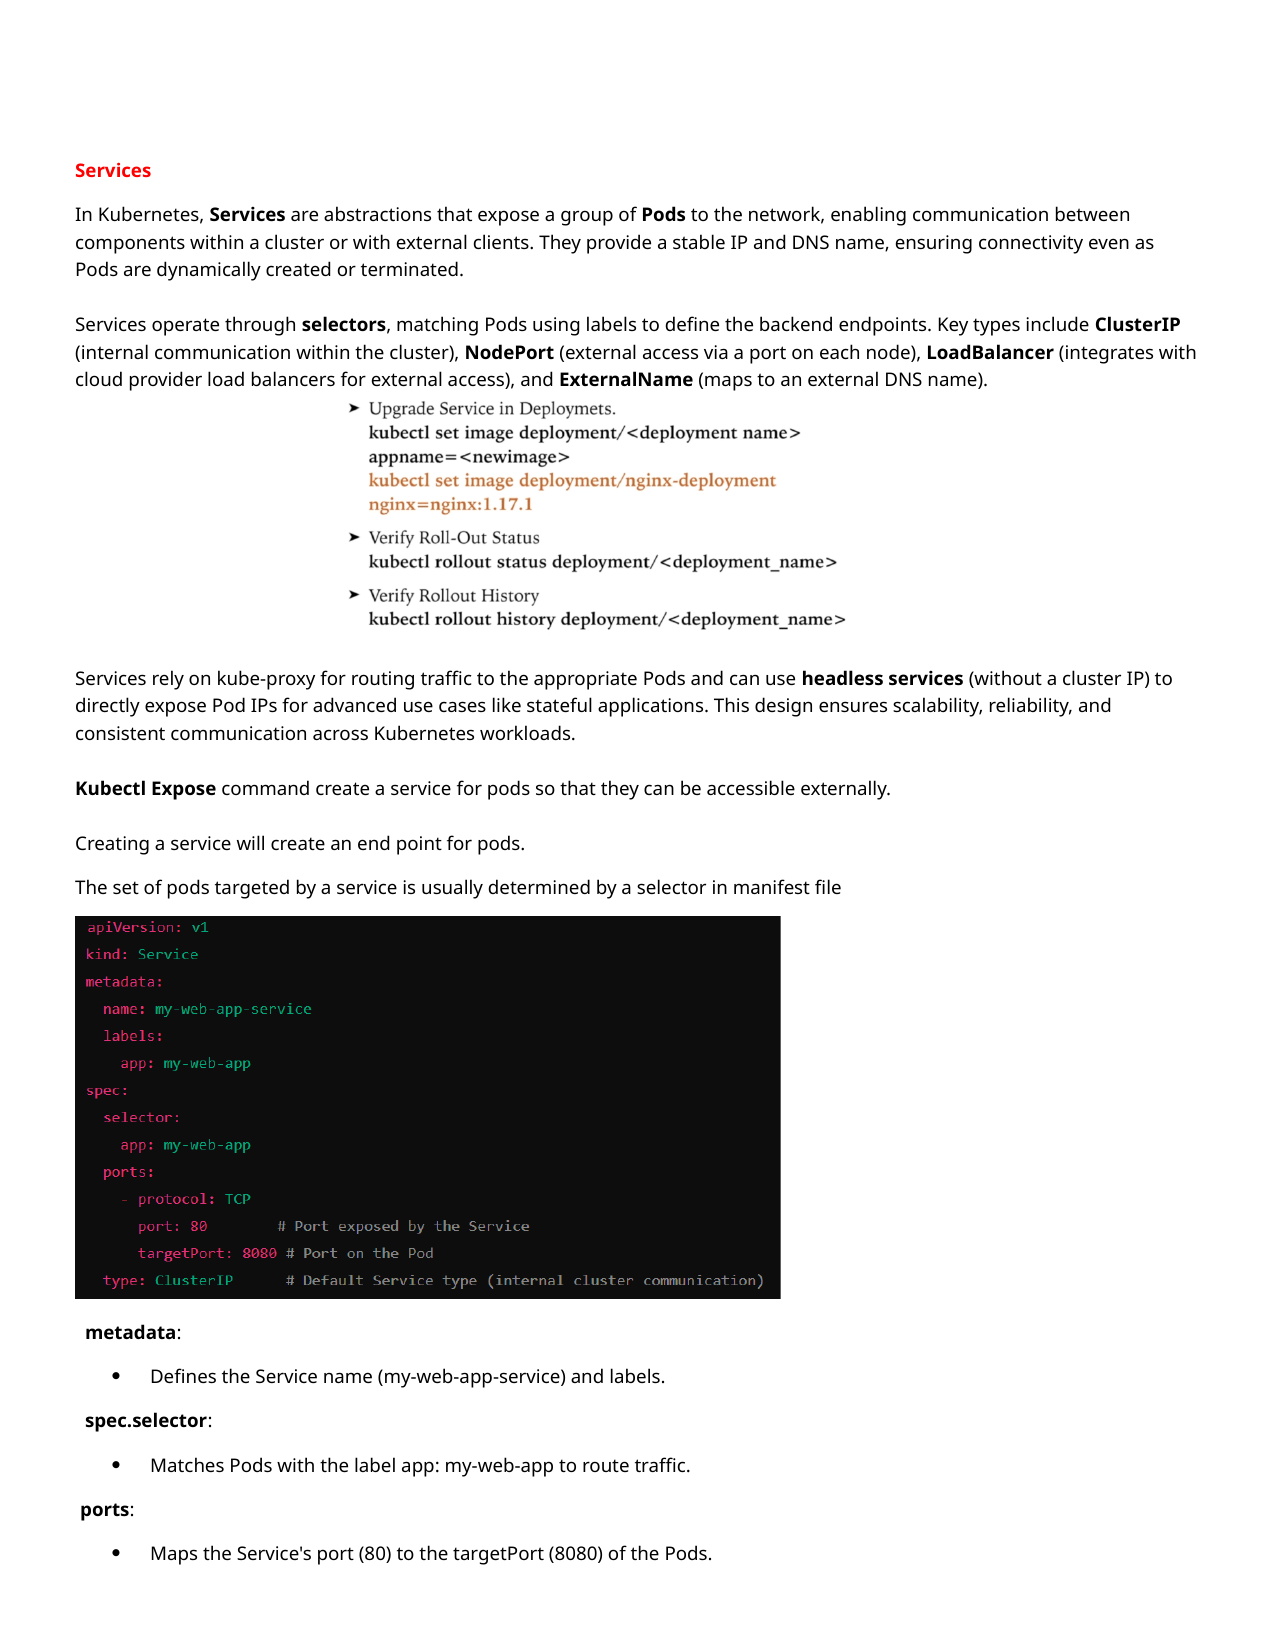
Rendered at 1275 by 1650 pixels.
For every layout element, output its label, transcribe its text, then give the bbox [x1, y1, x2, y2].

picture [75, 916, 781, 1299]
text In Kubernetes, Services are abstractions that expose a group of Pods to the network, enabling communication between components within a cluster or with external clients. They provide a stable IP and DNS name, ensuring connectivity even as Pods are dynamically created or terminated. Services operate through selectors, matching Pods using labels to define the backend endpoints. Key types include ClusterIP (internal communication within the cluster), NodePort (external access via a port on each node), LoadBalancer (integrates with cloud provider load balancers for external access), and ExternalName (maps to an external DNS name). Services rely on kube-proxy for routing traffic to the appropriate Pods and can use headless services (without a cluster IP) to directly expose Pod IPs for advanced use cases like stateful applications. This design ensures scalability, reliability, and consistent communication across Kubernetes workloads. Kubectl Expose command create a service for pods so that they can be accessible externally. Creating a service will create an end point for pods. [75, 202, 1200, 856]
list Matches Pods with the label app: my-web-app to route traffic. [112, 1452, 1200, 1477]
text Services [75, 75, 1200, 183]
picture [333, 397, 855, 638]
list Maps the Service's port (80) to the targetPort (8080) of the Pods. [112, 1540, 1200, 1566]
text ports: [75, 1496, 1200, 1522]
text The set of pods targeted by a service is usually determined by a selector in manifest file [75, 874, 1200, 900]
text spec.selector: [75, 1408, 1200, 1433]
list Defines the Service name (my-web-app-service) and labels. [112, 1363, 1200, 1389]
